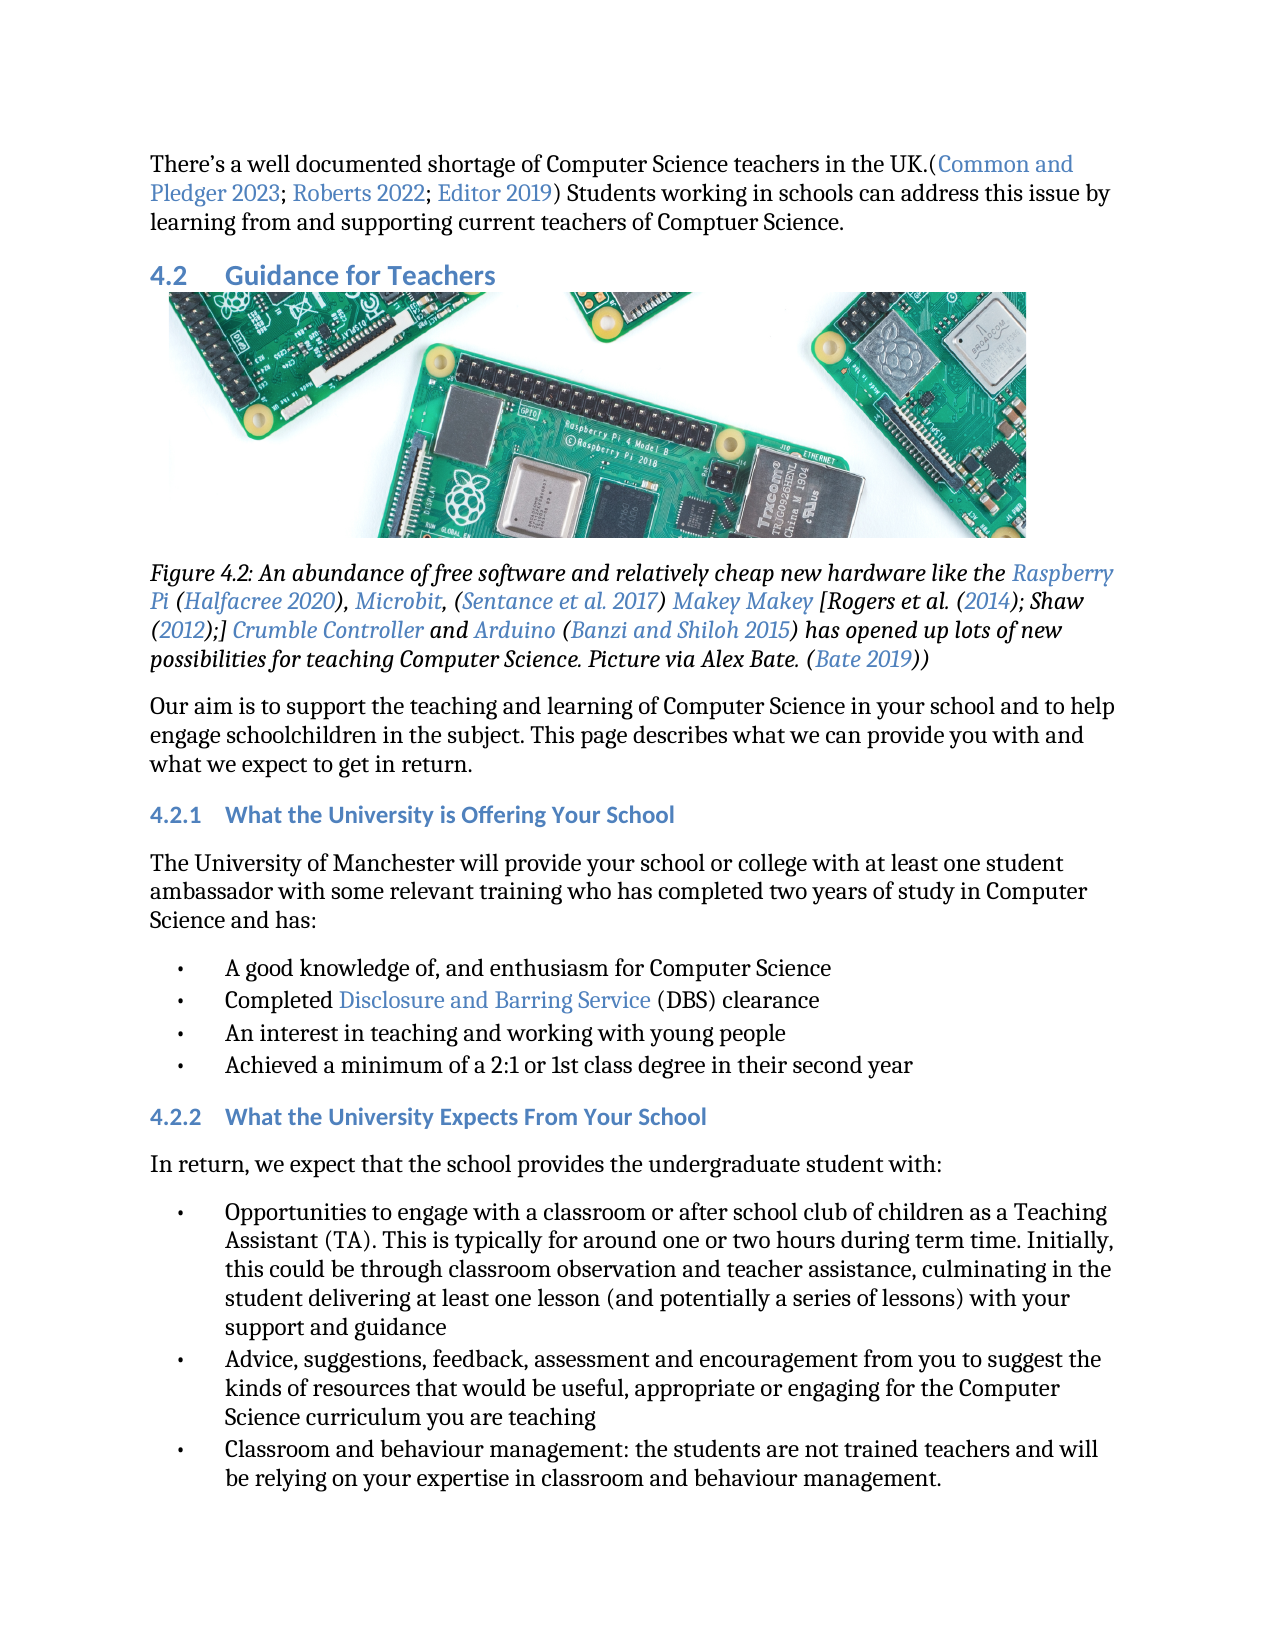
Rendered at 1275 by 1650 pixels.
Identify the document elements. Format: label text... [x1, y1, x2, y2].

text Figure 4.2: An abundance of free software and relatively cheap new hardware like the Raspberry Pi (Halfacree 2020), Microbit, (Sentance et al. 2017) Makey Makey [Rogers et al. (2014); Shaw (2012);] Crumble Controller and Arduino (Banzi and Shiloh 2015) has opened up lots of new possibilities for teaching Computer Science. Picture via Alex Bate. (Bate 2019)) [150, 558, 1125, 673]
list Classroom and behaviour management: the students are not trained teachers and will be relying on your expertise in classroom and behaviour management. [175, 1435, 1125, 1492]
list An interest in teaching and working with young people [175, 1018, 1125, 1047]
text In return, we expect that the school provides the undergraduate student with: [150, 1150, 1125, 1179]
subtitle 4.2.2 What the University Expects From Your School [150, 1101, 1125, 1131]
text There’s a well documented shortage of Computer Science teachers in the UK.(Common and Pledger 2023; Roberts 2022; Editor 2019) Students working in schools can address this issue by learning from and supporting current teachers of Comptuer Science. [150, 150, 1125, 236]
subtitle 4.2 Guidance for Teachers [150, 257, 1125, 293]
text The University of Manchester will provide your school or college with at least one student ambassador with some relevant training who has completed two years of study in Computer Science and has: [150, 848, 1125, 935]
list Completed Disclosure and Barring Service (DBS) clearance [175, 986, 1125, 1015]
list Opportunities to engage with a classroom or after school club of children as a Teaching Assistant (TA). This is typically for around one or two hours during term time. Initially, this could be through classroom observation and teacher assistance, culminating in the student delivering at least one lesson (and potentially a series of lessons) with your support and guidance [175, 1197, 1125, 1341]
text Our aim is to support the teaching and learning of Computer Science in your school and to help engage schoolchildren in the subject. This page describes what we can provide you with and what we expect to get in return. [150, 692, 1125, 778]
list A good knowledge of, and enthusiasm for Computer Science [175, 953, 1125, 982]
list Advice, suggestions, feedback, assessment and encouragement from you to suggest the kinds of resources that would be useful, appropriate or engaging for the Computer Science curriculum you are teaching [175, 1345, 1125, 1431]
picture [168, 292, 1027, 538]
subtitle 4.2.1 What the University is Offering Your School [150, 799, 1125, 830]
list Achieved a minimum of a 2:1 or 1st class degree in their second year [175, 1051, 1125, 1080]
